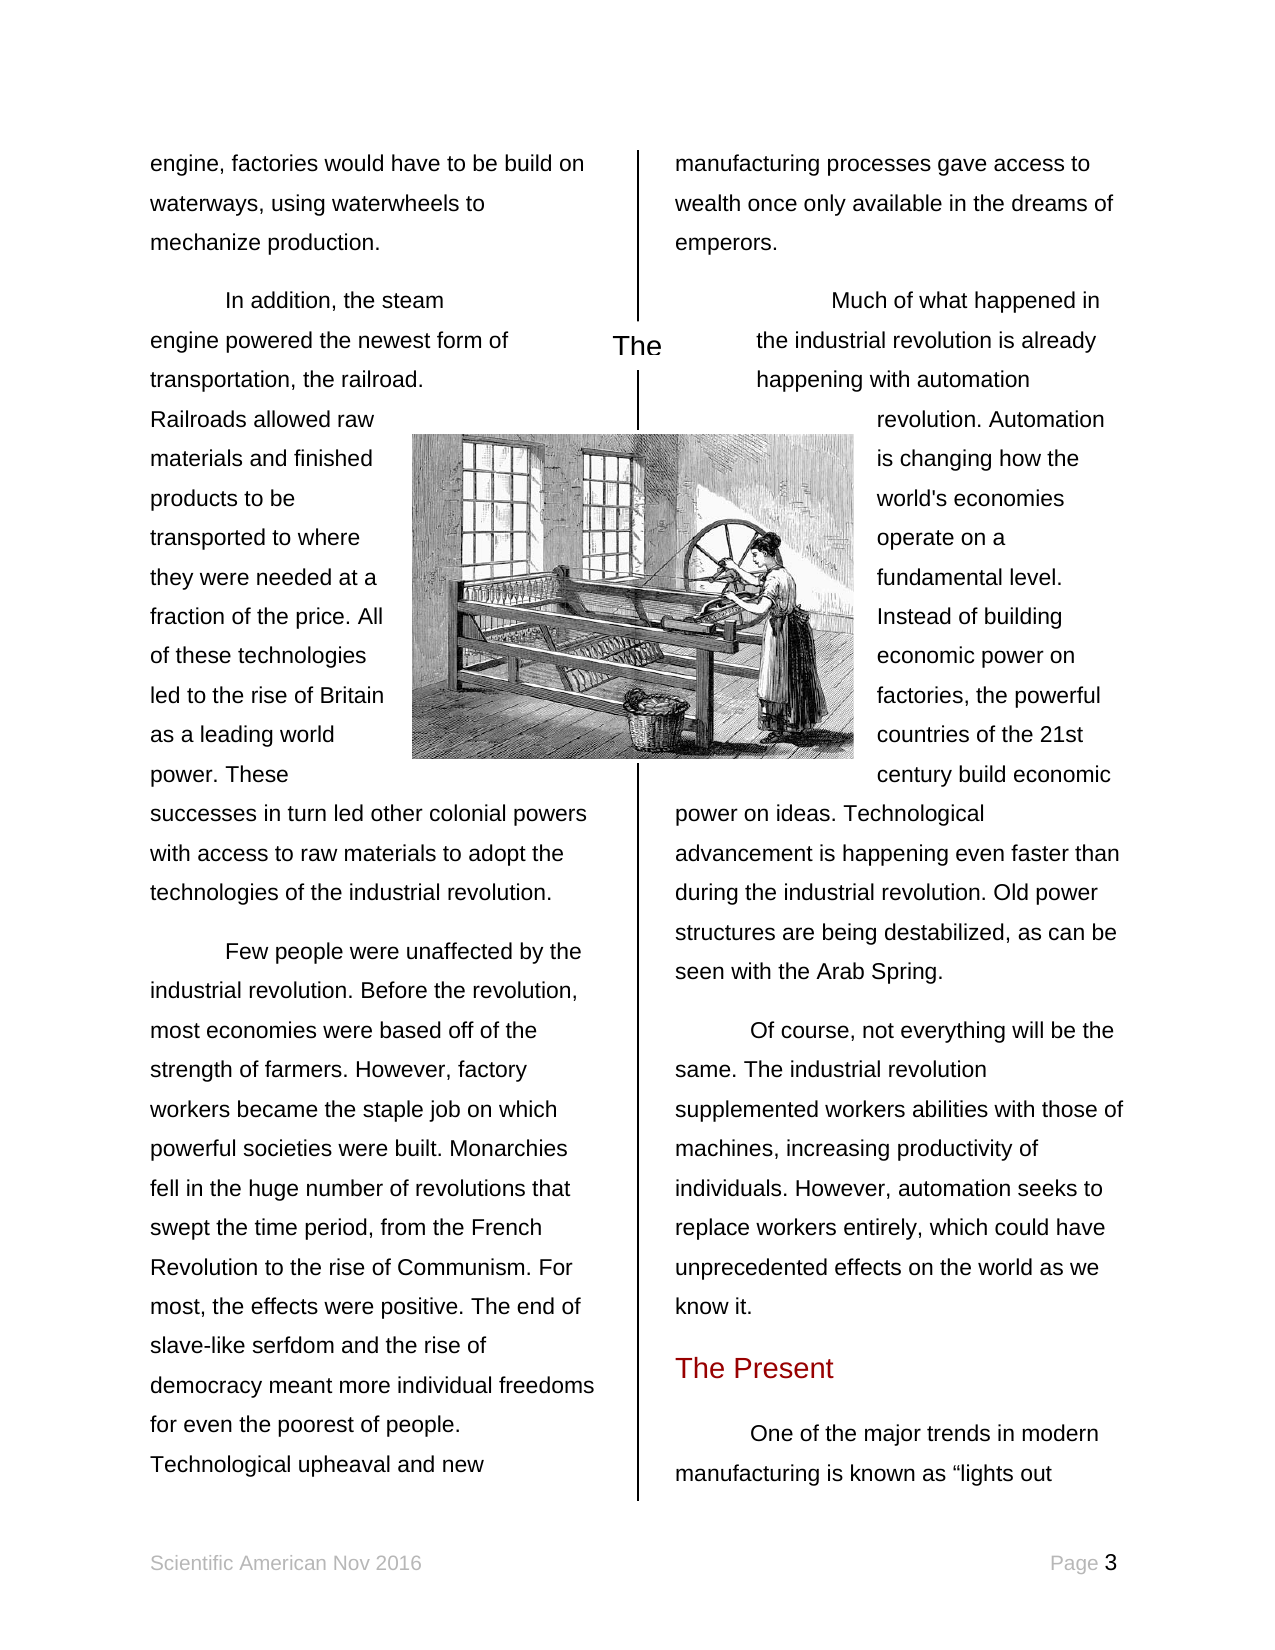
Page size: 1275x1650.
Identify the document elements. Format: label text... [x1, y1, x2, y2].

text Few people were unaffected by the industrial revolution. Before the revolution, most economies were based off of the strength of farmers. However, factory workers became the staple job on which powerful societies were built. Monarchies fell in the huge number of revolutions that swept the time period, from the French Revolution to the rise of Communism. For most, the effects were positive. The end of slave-like serfdom and the rise of democracy meant more individual freedoms for even the poorest of people. Technological upheaval and new manufacturing processes gave access to wealth once only available in the dreams of emperors. [150, 938, 600, 1477]
text Of course, not everything will be the same. The industrial revolution supplemented workers abilities with those of machines, increasing productivity of individuals. However, automation seeks to replace workers entirely, which could have unprecedented effects on the world as we know it. [675, 1017, 1125, 1319]
text Few people were unaffected by the industrial revolution. Before the revolution, most economies were based off of the strength of farmers. However, factory workers became the staple job on which powerful societies were built. Monarchies fell in the huge number of revolutions that swept the time period, from the French Revolution to the rise of Communism. For most, the effects were positive. The end of slave-like serfdom and the rise of democracy meant more individual freedoms for even the poorest of people. Technological upheaval and new manufacturing processes gave access to wealth once only available in the dreams of emperors. [675, 150, 1125, 255]
subtitle The Present [675, 1351, 1125, 1385]
text Much of what happened in the industrial revolution is already happening with automation revolution. Automation is changing how the world's economies operate on a fundamental level. Instead of building economic power on factories, the powerful countries of the 21st century build economic power on ideas. Technological advancement is happening even faster than during the industrial revolution. Old power structures are being destabilized, as can be seen with the Arab Spring. [675, 287, 1125, 985]
text In addition, the steam engine powered the newest form of transportation, the railroad. Railroads allowed raw materials and finished products to be transported to where they were needed at a fraction of the price. All of these technologies led to the rise of Britain as a leading world power. These successes in turn led other colonial powers with access to raw materials to adopt the technologies of the industrial revolution. [150, 287, 600, 906]
picture [412, 434, 854, 759]
